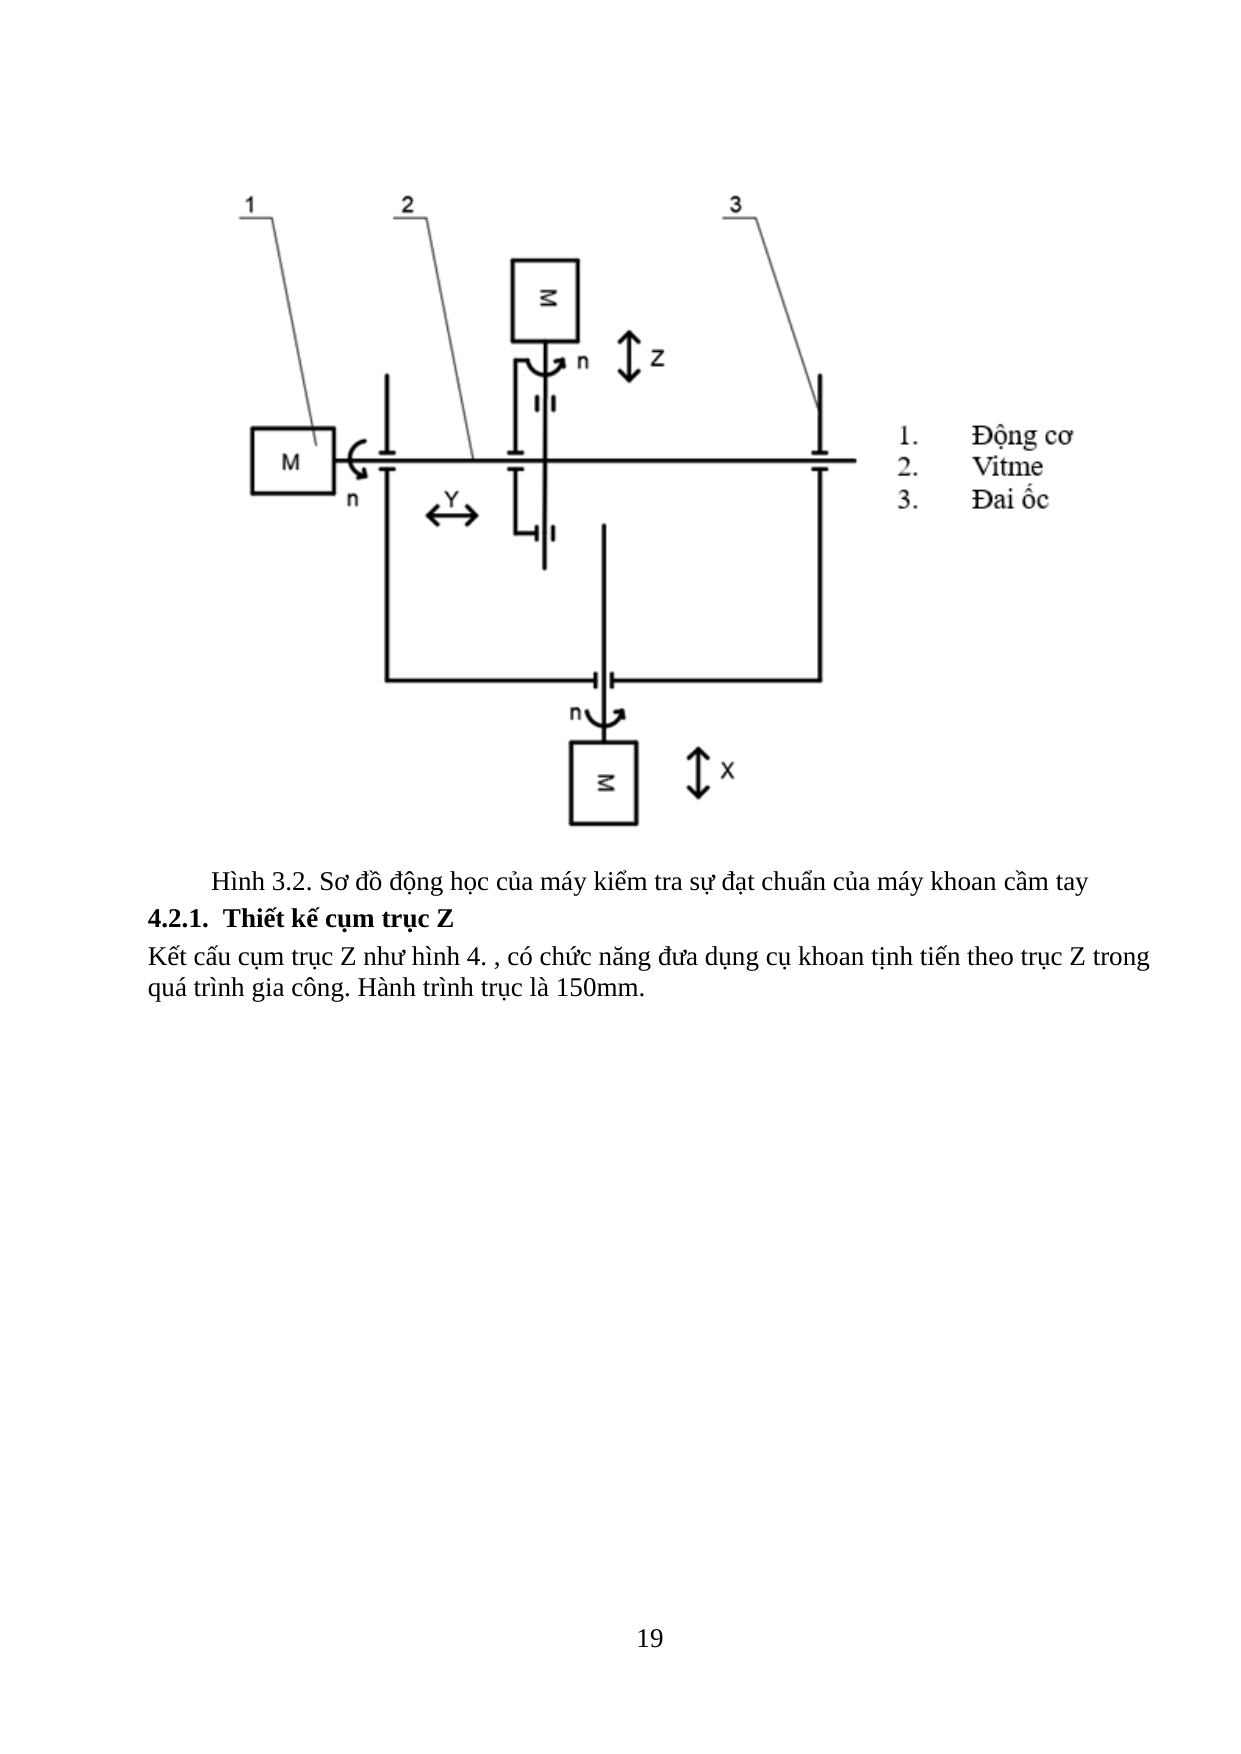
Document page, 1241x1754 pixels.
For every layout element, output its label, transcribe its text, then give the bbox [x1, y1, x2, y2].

picture [203, 118, 1096, 859]
list Thiết kế cụm trục Z [148, 902, 1152, 934]
text Kết cấu cụm trục Z như hình 4. , có chức năng đưa dụng cụ khoan tịnh tiến theo trục Z trong quá trình gia công. Hành trình trục là 150mm. [148, 940, 1152, 1002]
text Hình 3.2. Sơ đồ động học của máy kiểm tra sự đạt chuẩn của máy khoan cầm tay [148, 865, 1152, 896]
